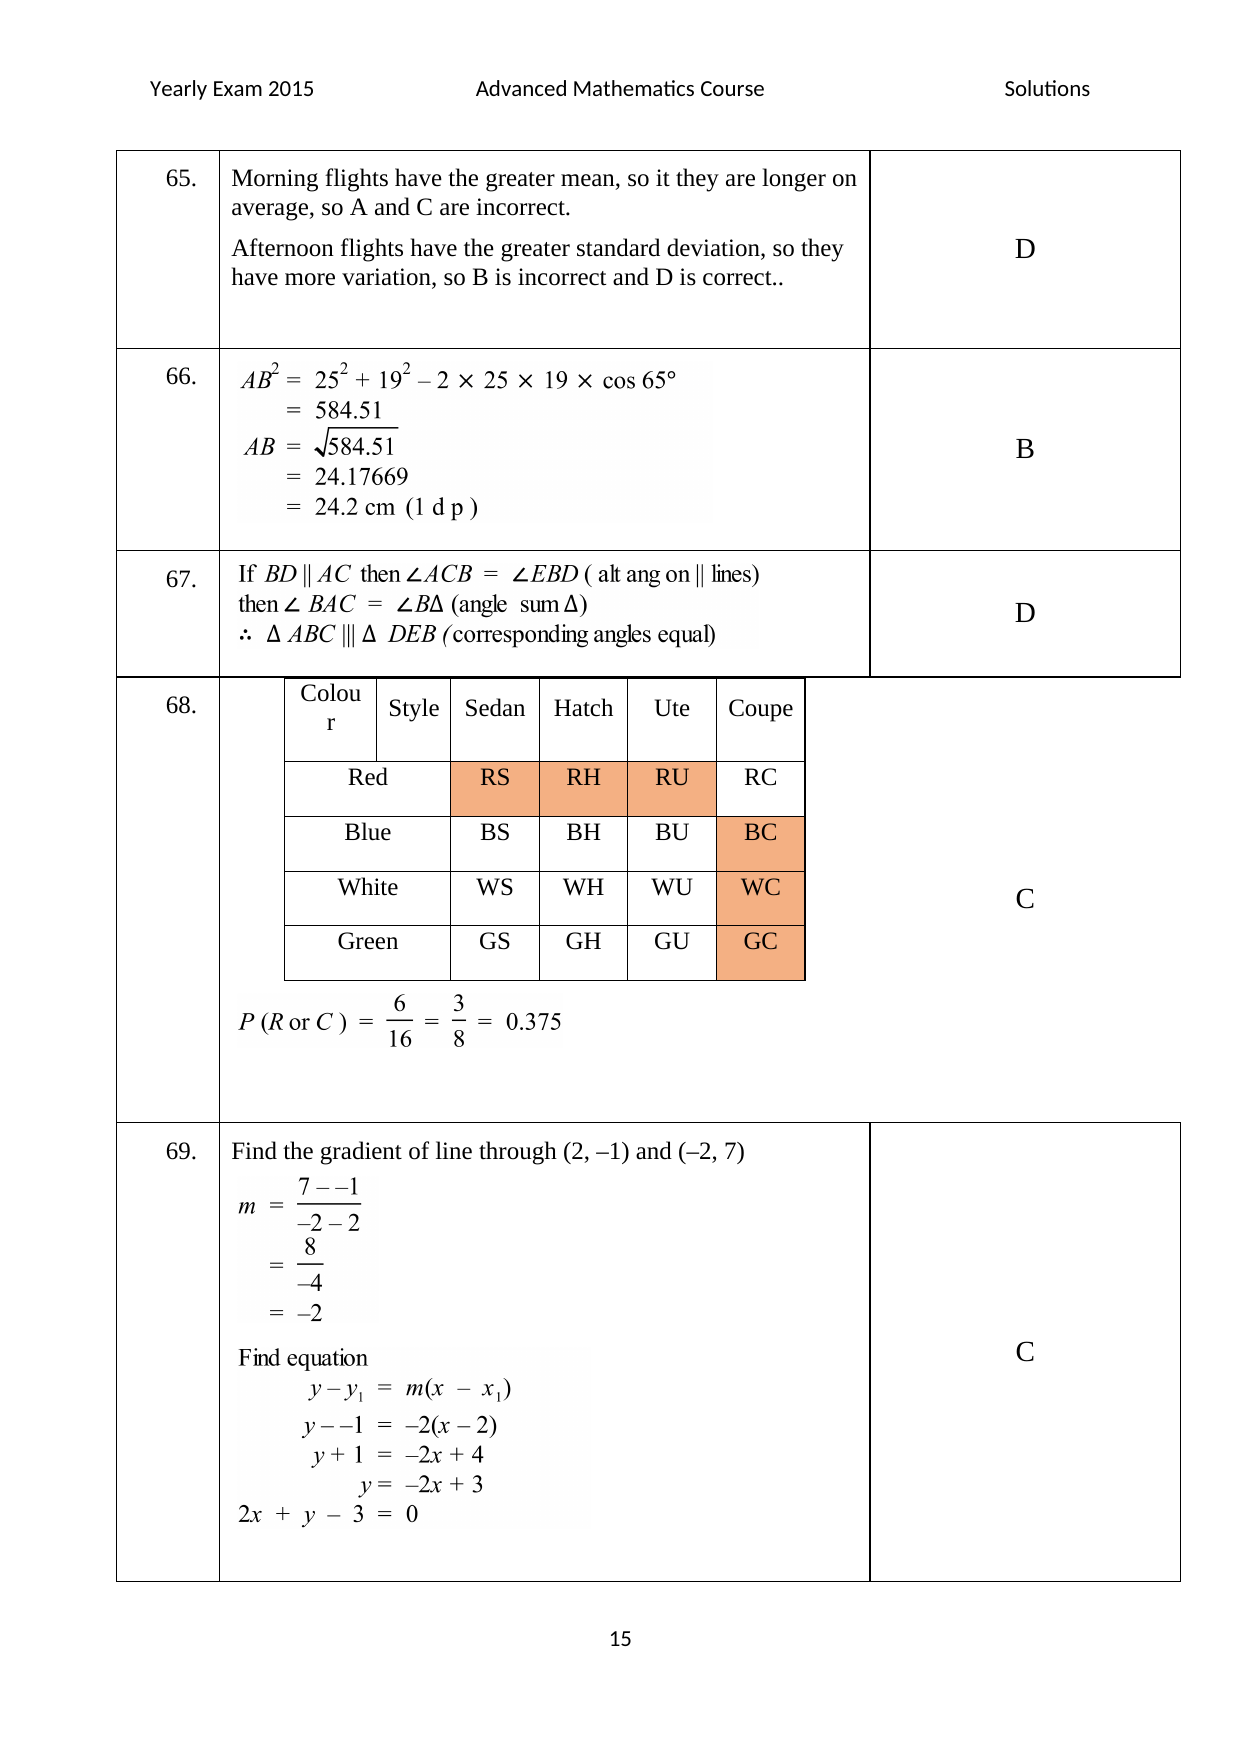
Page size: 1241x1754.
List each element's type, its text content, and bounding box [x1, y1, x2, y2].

table_cell [117, 678, 219, 1122]
table_cell [117, 551, 219, 676]
table_cell [220, 551, 869, 676]
table_cell B [871, 349, 1180, 550]
picture [237, 563, 759, 649]
table_cell Find the gradient of line through (2, –1) and (–2, 7) [220, 1123, 869, 1581]
table_cell Morning flights have the greater mean, so it they are longer on average, so A and C are incorrect. Afternoon flights have the greater standard deviation, so they have more variation, so B is incorrect and D is correct.. [220, 151, 869, 348]
table_cell C [871, 1123, 1180, 1581]
table_cell D [871, 151, 1180, 348]
table_cell D [871, 551, 1180, 676]
table_cell [117, 349, 219, 550]
picture [237, 1176, 380, 1323]
table_cell C [870, 678, 1180, 1122]
table_cell [117, 1123, 219, 1581]
picture [237, 1347, 592, 1529]
picture [237, 361, 713, 523]
picture [237, 993, 563, 1048]
table_cell [220, 678, 870, 1122]
table_cell [117, 151, 219, 348]
table_cell [220, 349, 869, 550]
